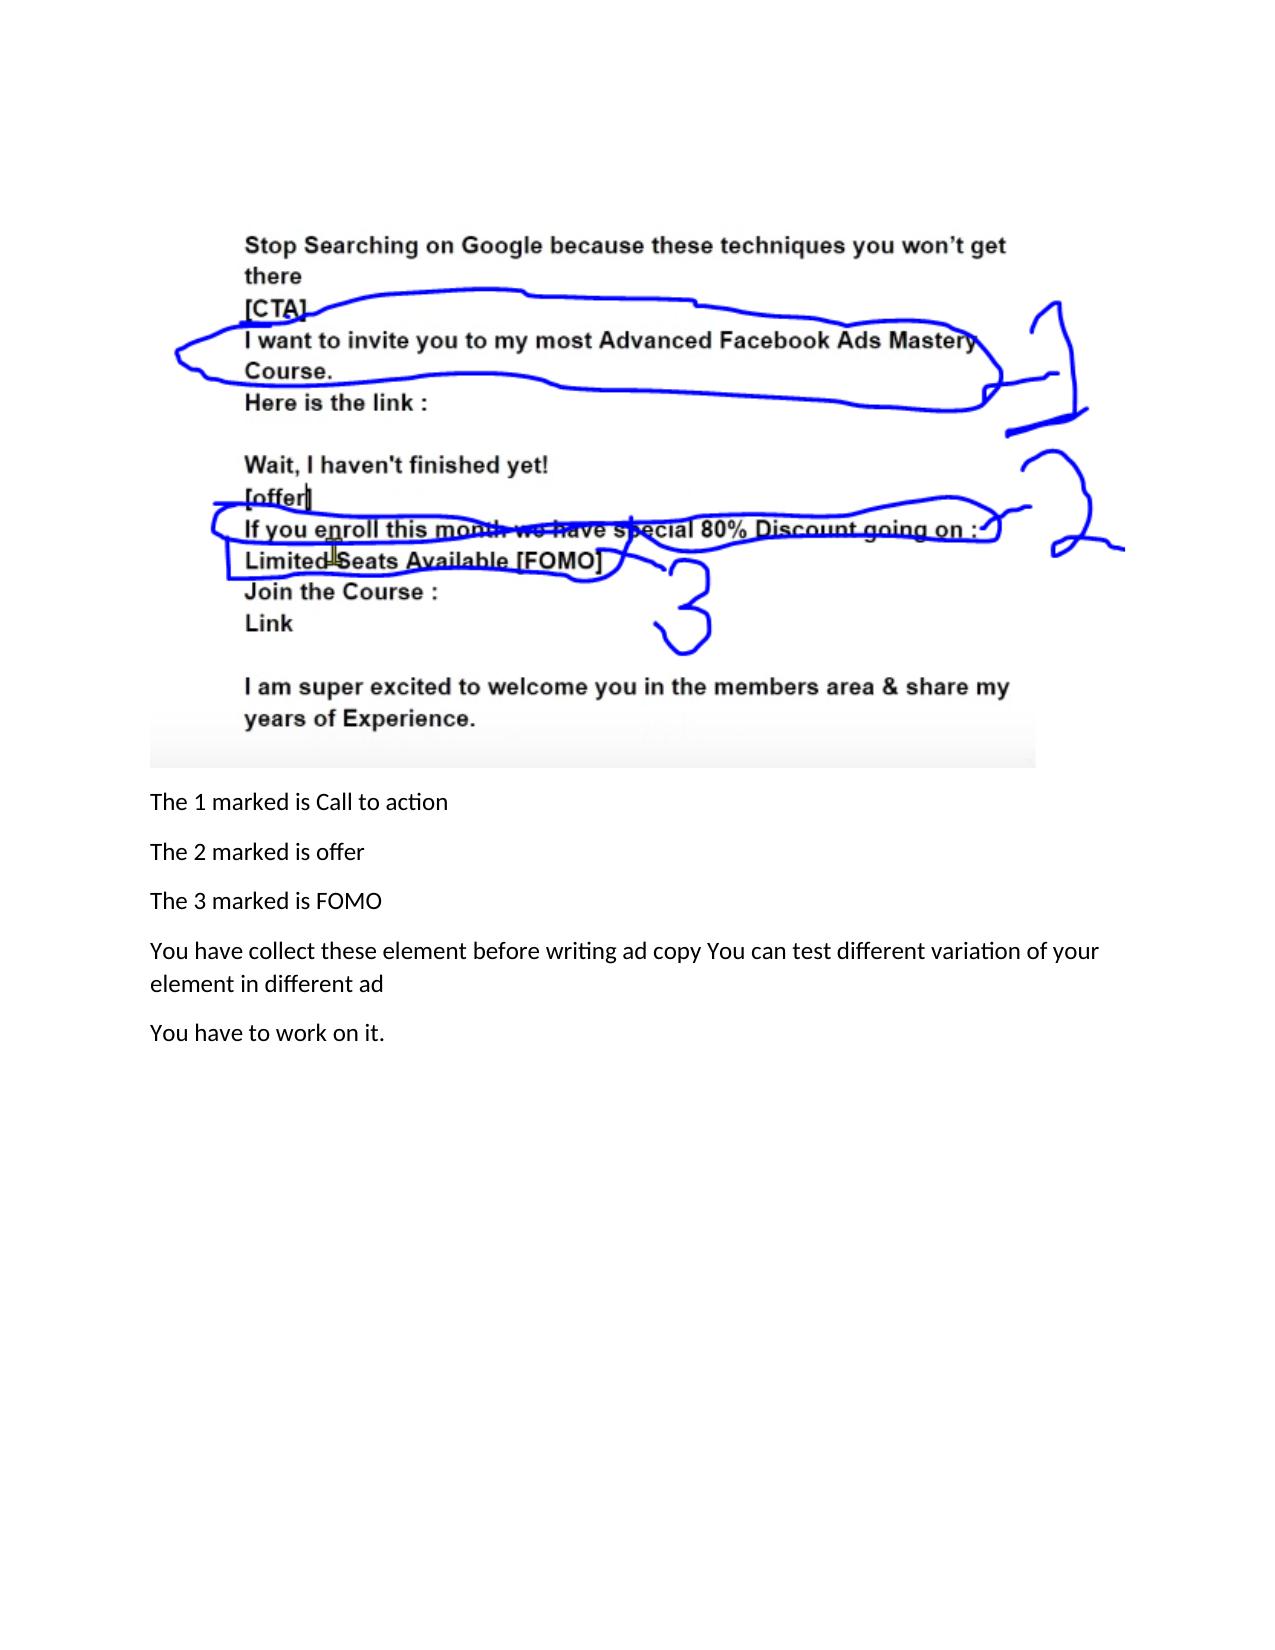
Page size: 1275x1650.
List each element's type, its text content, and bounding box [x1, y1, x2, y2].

text You have to work on it. [150, 1017, 1125, 1048]
text The 3 marked is FOMO [150, 885, 1125, 916]
picture [150, 150, 1125, 768]
text The 2 marked is offer [150, 836, 1125, 866]
text You have collect these element before writing ad copy You can test different variation of your element in different ad [150, 935, 1125, 998]
text The 1 marked is Call to action [150, 786, 1125, 817]
